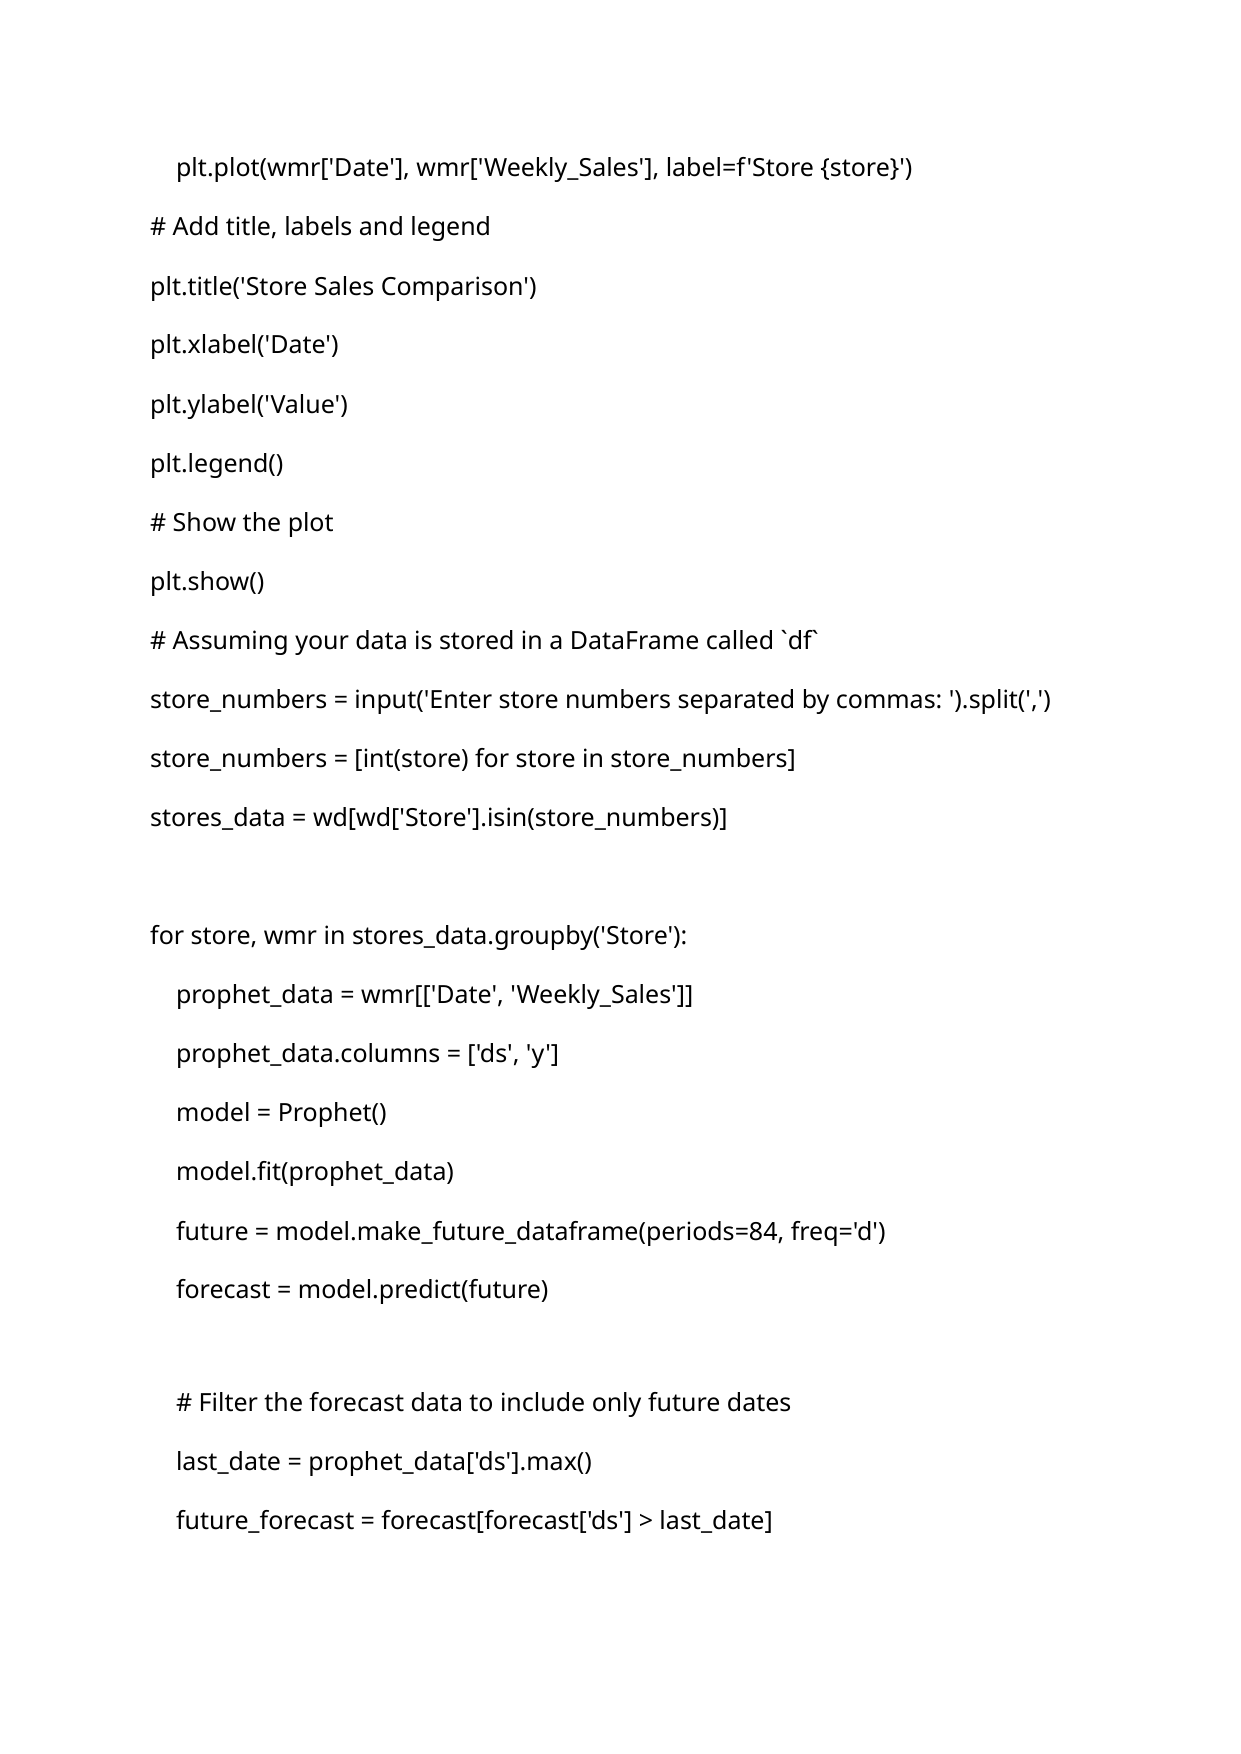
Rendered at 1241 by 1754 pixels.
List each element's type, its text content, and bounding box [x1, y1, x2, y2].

text store_numbers = [int(store) for store in store_numbers] [150, 741, 1090, 775]
text plt.legend() [150, 445, 1090, 479]
text forecast = model.predict(future) [150, 1272, 1090, 1306]
text # Add title, labels and legend [150, 209, 1090, 243]
text future = model.make_future_dataframe(periods=84, freq='d') [150, 1213, 1090, 1247]
text stores_data = wd[wd['Store'].isin(store_numbers)] [150, 800, 1090, 834]
text # Filter the forecast data to include only future dates [150, 1384, 1090, 1418]
text prophet_data = wmr[['Date', 'Weekly_Sales']] [150, 977, 1090, 1011]
text future_forecast = forecast[forecast['ds'] > last_date] [150, 1502, 1090, 1536]
text last_date = prophet_data['ds'].max() [150, 1443, 1090, 1477]
text plt.title('Store Sales Comparison') [150, 268, 1090, 302]
text # Show the plot [150, 504, 1090, 538]
text plt.show() [150, 563, 1090, 597]
text prophet_data.columns = ['ds', 'y'] [150, 1036, 1090, 1070]
text plt.xlabel('Date') [150, 327, 1090, 361]
text model.fit(prophet_data) [150, 1154, 1090, 1188]
text store_numbers = input('Enter store numbers separated by commas: ').split(',') [150, 682, 1090, 716]
text model = Prophet() [150, 1095, 1090, 1129]
text plt.plot(wmr['Date'], wmr['Weekly_Sales'], label=f'Store {store}') [150, 150, 1090, 184]
text for store, wmr in stores_data.groupby('Store'): [150, 918, 1090, 952]
text # Assuming your data is stored in a DataFrame called `df` [150, 622, 1090, 657]
text plt.ylabel('Value') [150, 386, 1090, 420]
